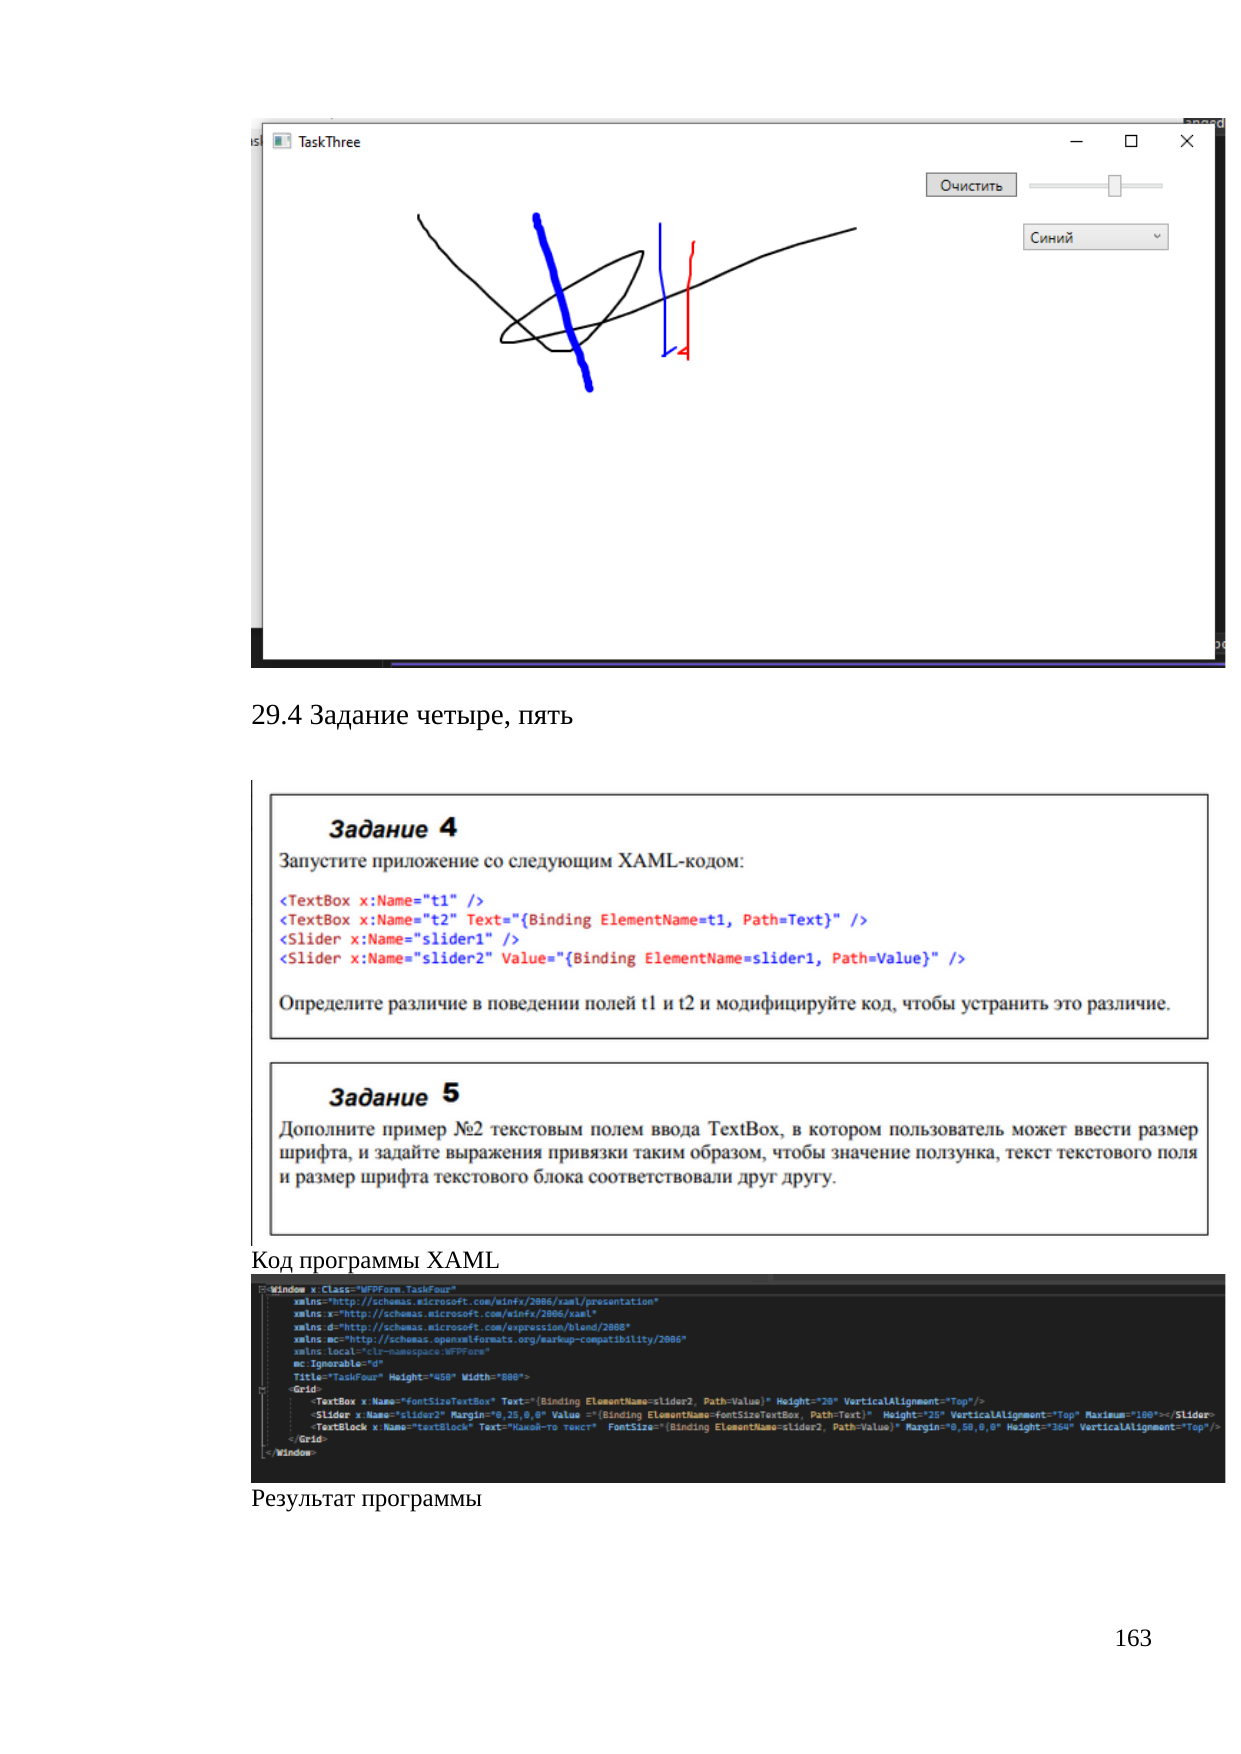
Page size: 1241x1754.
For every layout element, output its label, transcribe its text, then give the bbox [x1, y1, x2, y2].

picture [251, 1274, 1226, 1483]
text Результат программы [177, 1483, 1152, 1512]
subtitle Задание четыре, пять [177, 697, 1152, 731]
picture [251, 118, 1226, 668]
text Код программы XAML [177, 1246, 1152, 1274]
picture [251, 780, 1226, 1246]
